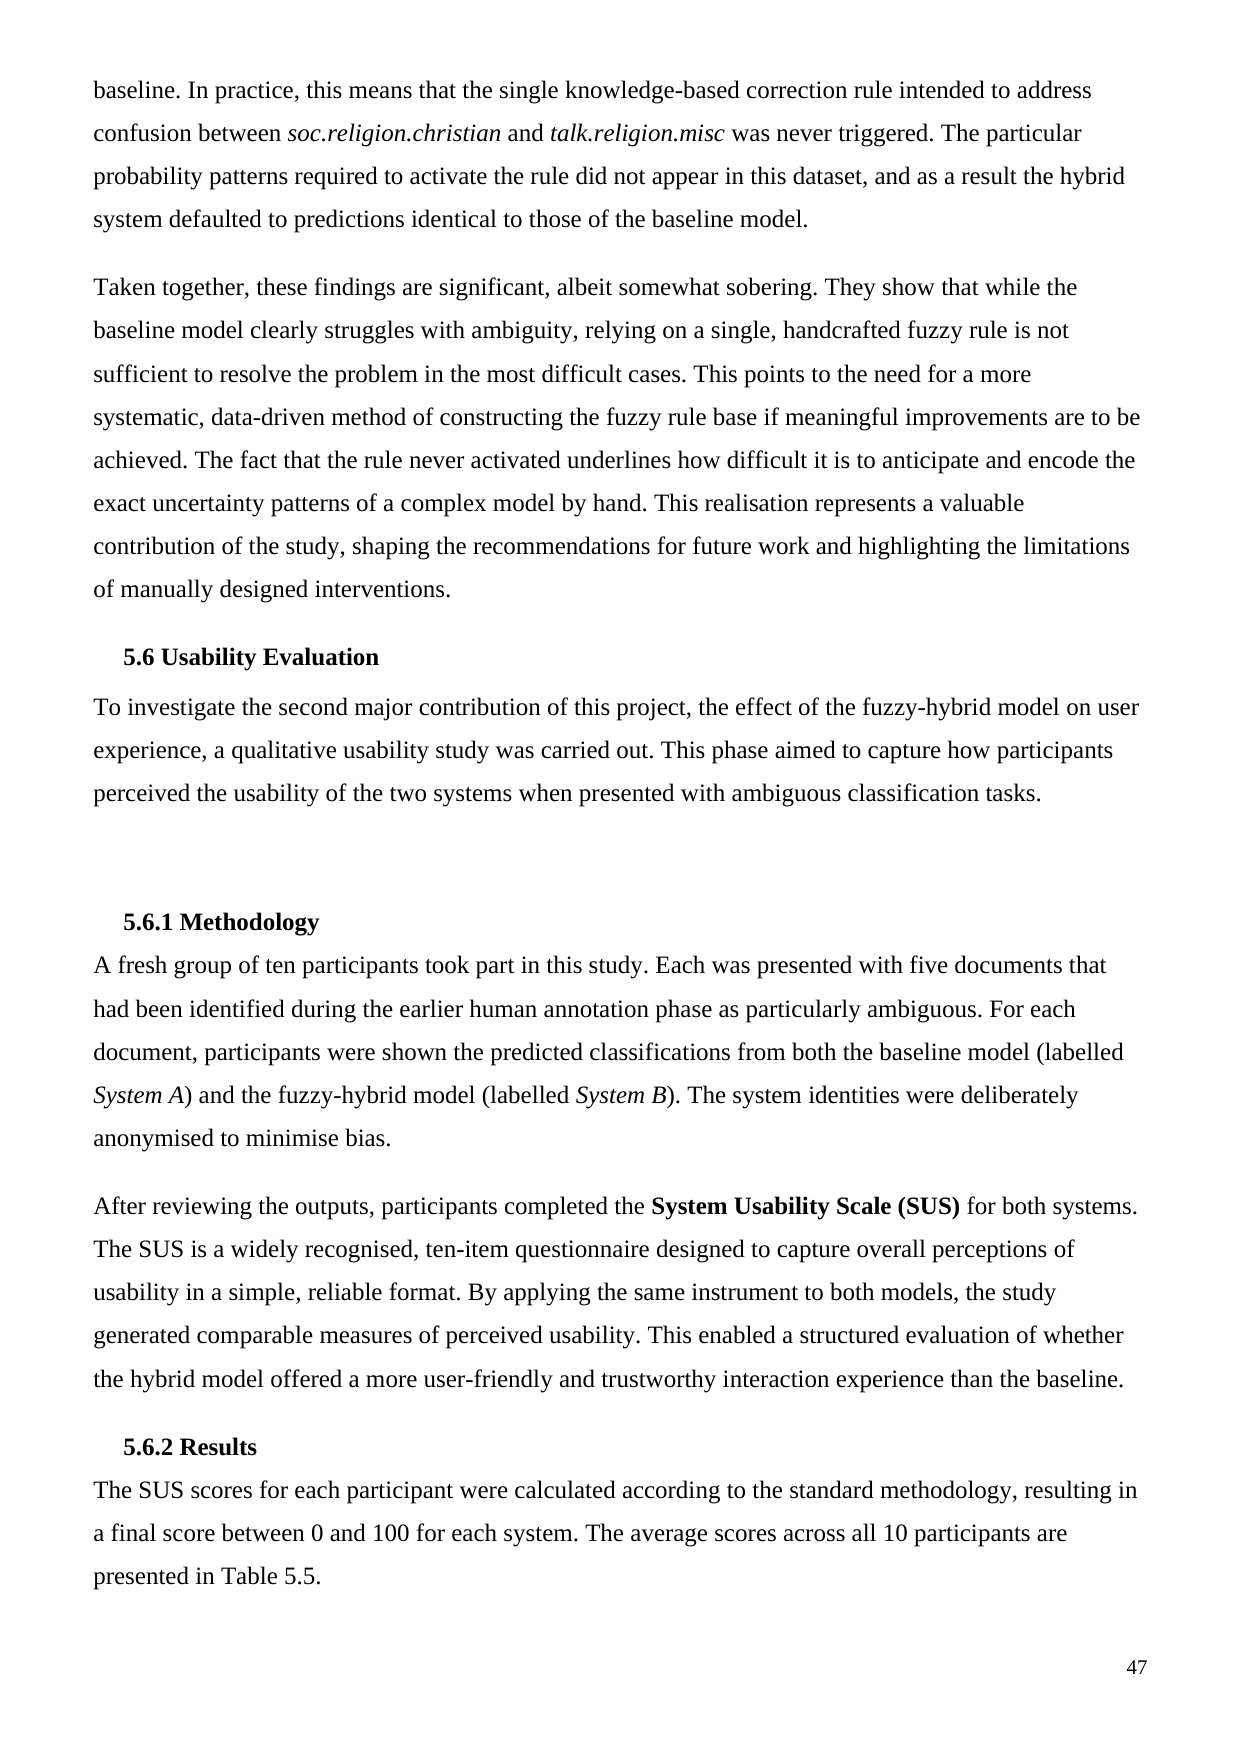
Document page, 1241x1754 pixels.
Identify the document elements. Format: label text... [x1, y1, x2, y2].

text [93, 75, 1147, 233]
subtitle 5.6.1 Methodology [93, 907, 1168, 936]
subtitle 5.6.2 Results [93, 1432, 1168, 1461]
text A fresh group of ten participants took part in this study. Each was presented with five documents that had been identified during the earlier human annotation phase as particularly ambiguous. For each document, participants were shown the predicted classifications from both the baseline model (labelled System A) and the fuzzy-hybrid model (labelled System B). The system identities were deliberately anonymised to minimise bias. [93, 951, 1147, 1152]
subtitle 5.6 Usability Evaluation [123, 642, 1168, 671]
text To investigate the second major contribution of this project, the effect of the fuzzy-hybrid model on user experience, a qualitative usability study was carried out. This phase aimed to capture how participants perceived the usability of the two systems when presented with ambiguous classification tasks. [93, 692, 1147, 807]
text The SUS scores for each participant were calculated according to the standard methodology, resulting in a final score between 0 and 100 for each system. The average scores across all 10 participants are presented in Table 5.5. [93, 1475, 1147, 1590]
text After reviewing the outputs, participants completed the System Usability Scale (SUS) for both systems. The SUS is a widely recognised, ten-item questionnaire designed to capture overall perceptions of usability in a simple, reliable format. By applying the same instrument to both models, the study generated comparable measures of perceived usability. This enabled a structured evaluation of whether the hybrid model offered a more user-friendly and trustworthy interaction experience than the baseline. [93, 1191, 1147, 1392]
text Taken together, these findings are significant, albeit somewhat sobering. They show that while the baseline model clearly struggles with ambiguity, relying on a single, handcrafted fuzzy rule is not sufficient to resolve the problem in the most difficult cases. This points to the need for a more systematic, data-driven method of constructing the fuzzy rule base if meaningful improvements are to be achieved. The fact that the rule never activated underlines how difficult it is to anticipate and encode the exact uncertainty patterns of a complex model by hand. This realisation represents a valuable contribution of the study, shaping the recommendations for future work and highlighting the limitations of manually designed interventions. [93, 272, 1147, 603]
